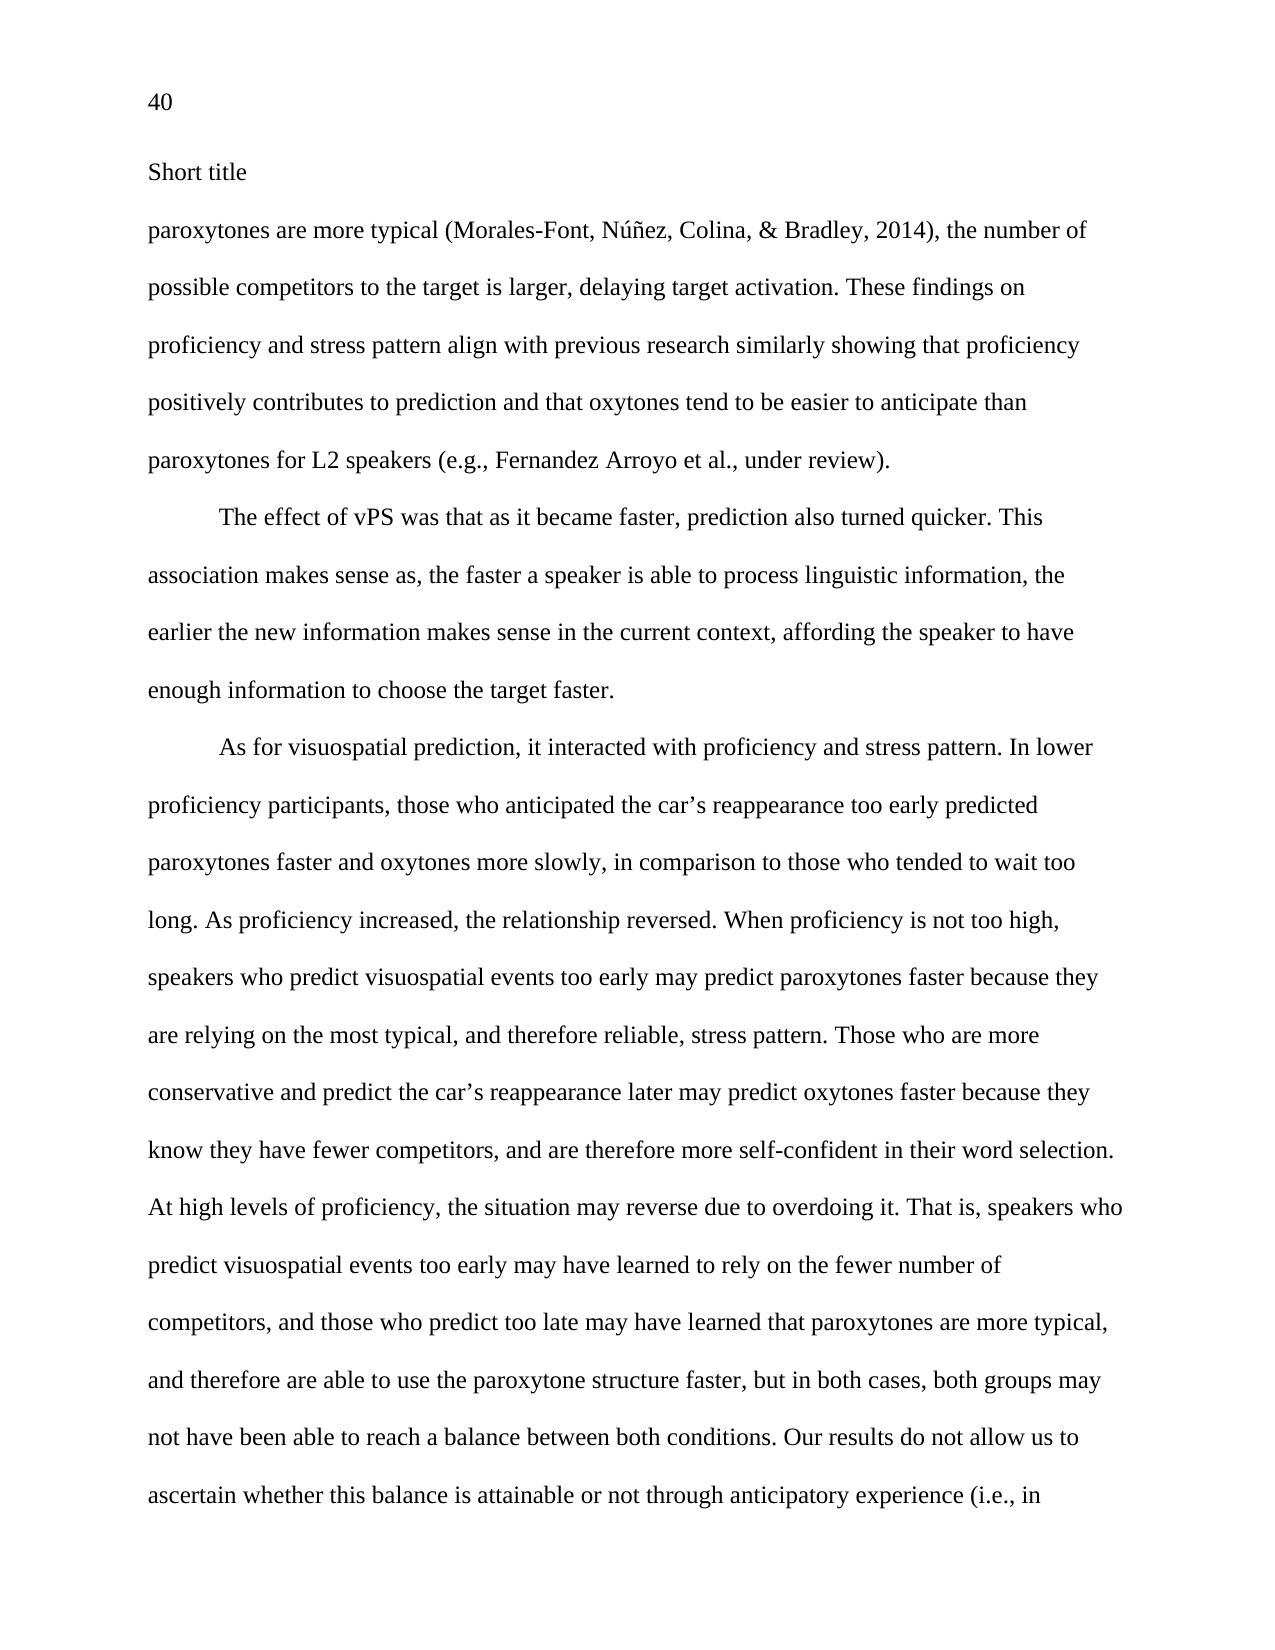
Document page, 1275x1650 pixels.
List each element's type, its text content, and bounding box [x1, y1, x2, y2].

text The effect of vPS was that as it became faster, prediction also turned quicker. This association makes sense as, the faster a speaker is able to process linguistic information, the earlier the new information makes sense in the current context, affording the speaker to have enough information to choose the target faster. [148, 502, 1127, 704]
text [148, 215, 1127, 474]
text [148, 732, 1127, 1509]
